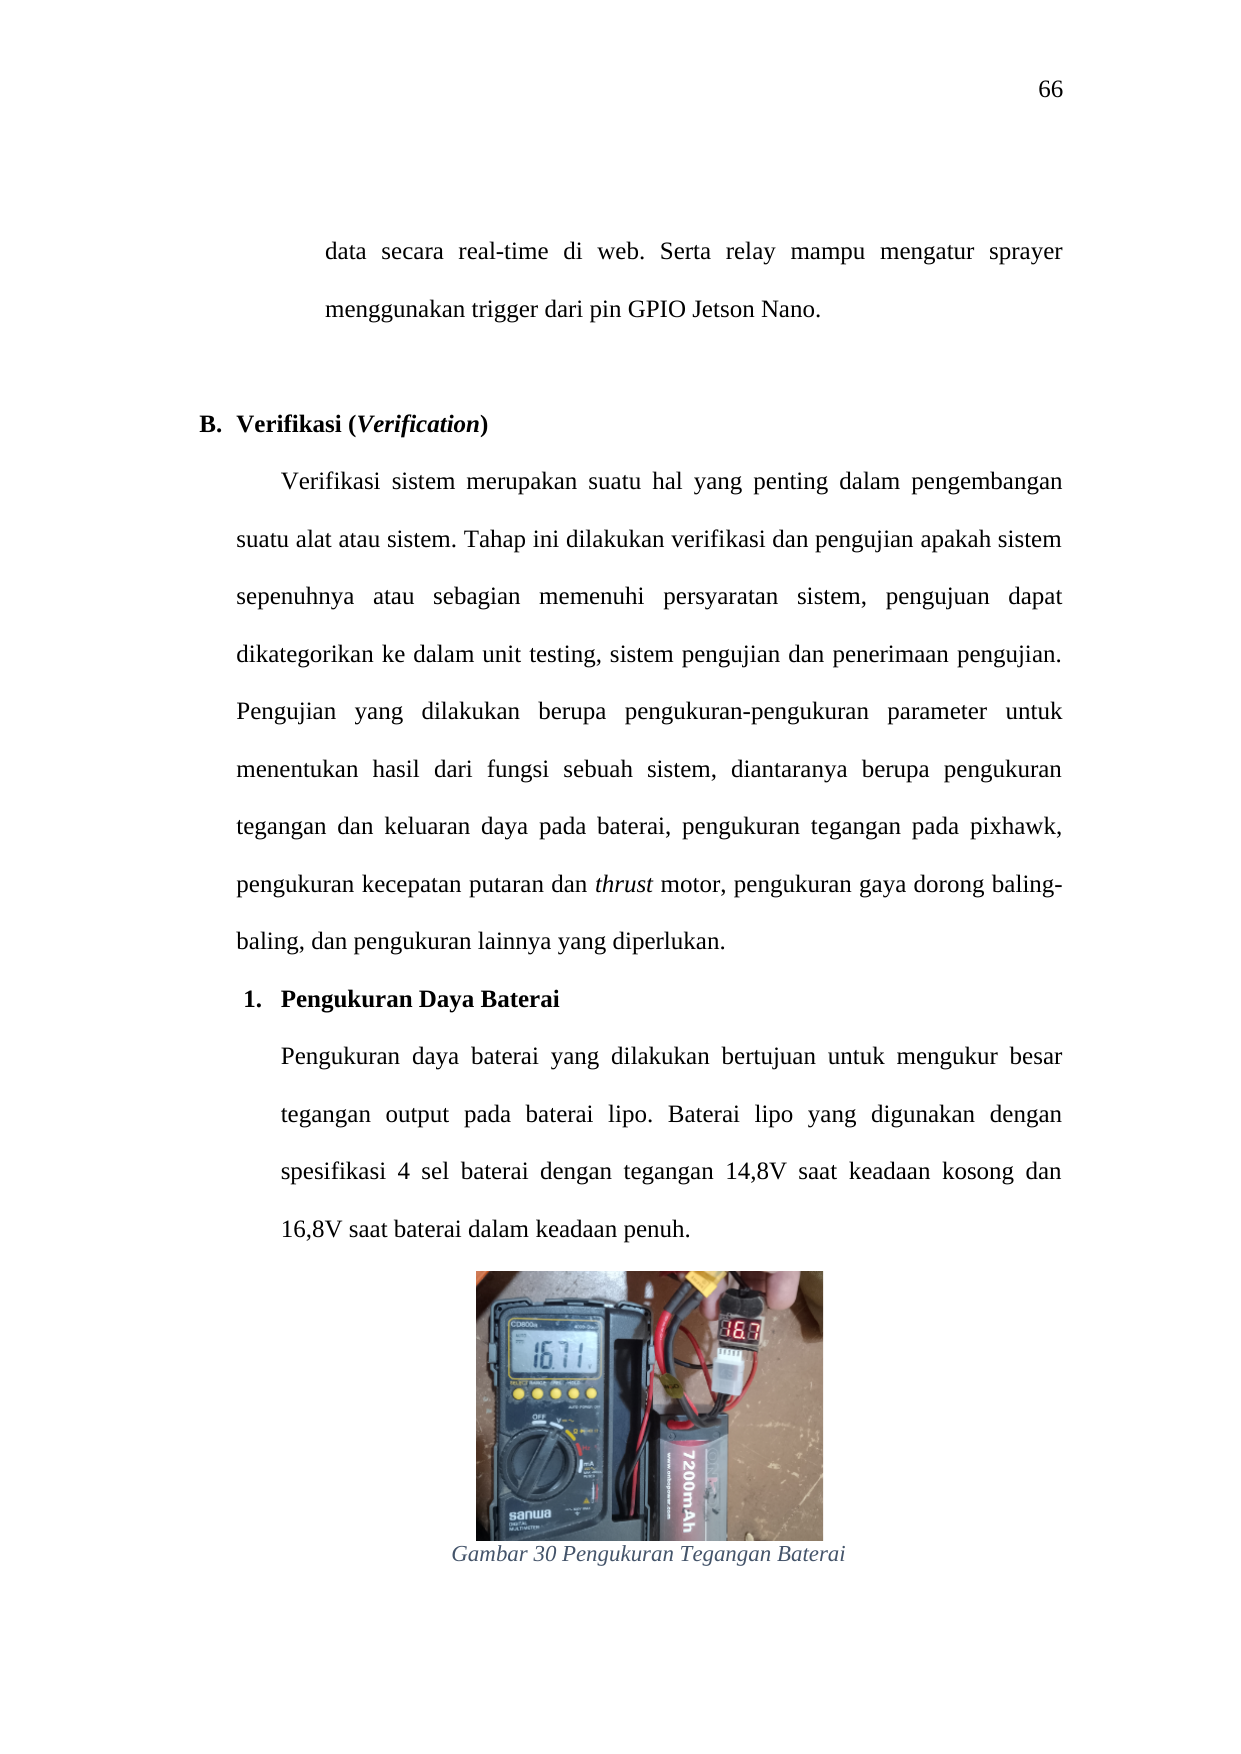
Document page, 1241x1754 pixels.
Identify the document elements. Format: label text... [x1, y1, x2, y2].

list Pengukuran daya baterai yang dilakukan bertujuan untuk mengukur besar tegangan output pada baterai lipo. Baterai lipo yang digunakan dengan spesifikasi 4 sel baterai dengan tegangan 14,8V saat keadaan kosong dan 16,8V saat baterai dalam keadaan penuh. [281, 1041, 1063, 1242]
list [325, 236, 1063, 322]
picture [476, 1271, 824, 1541]
list Verifikasi (Verification) [199, 409, 1063, 437]
text Gambar 30 Pengukuran Tegangan Baterai [236, 1540, 1063, 1566]
text Verifikasi sistem merupakan suatu hal yang penting dalam pengembangan suatu alat atau sistem. Tahap ini dilakukan verifikasi dan pengujian apakah sistem sepenuhnya atau sebagian memenuhi persyaratan sistem, pengujuan dapat dikategorikan ke dalam unit testing, sistem pengujian dan penerimaan pengujian. Pengujian yang dilakukan berupa pengukuran-pengukuran parameter untuk menentukan hasil dari fungsi sebuah sistem, diantaranya berupa pengukuran tegangan dan keluaran daya pada baterai, pengukuran tegangan pada pixhawk, pengukuran kecepatan putaran dan thrust motor, pengukuran gaya dorong baling-baling, dan pengukuran lainnya yang diperlukan. [236, 466, 1063, 955]
list Pengukuran Daya Baterai [243, 984, 1063, 1012]
